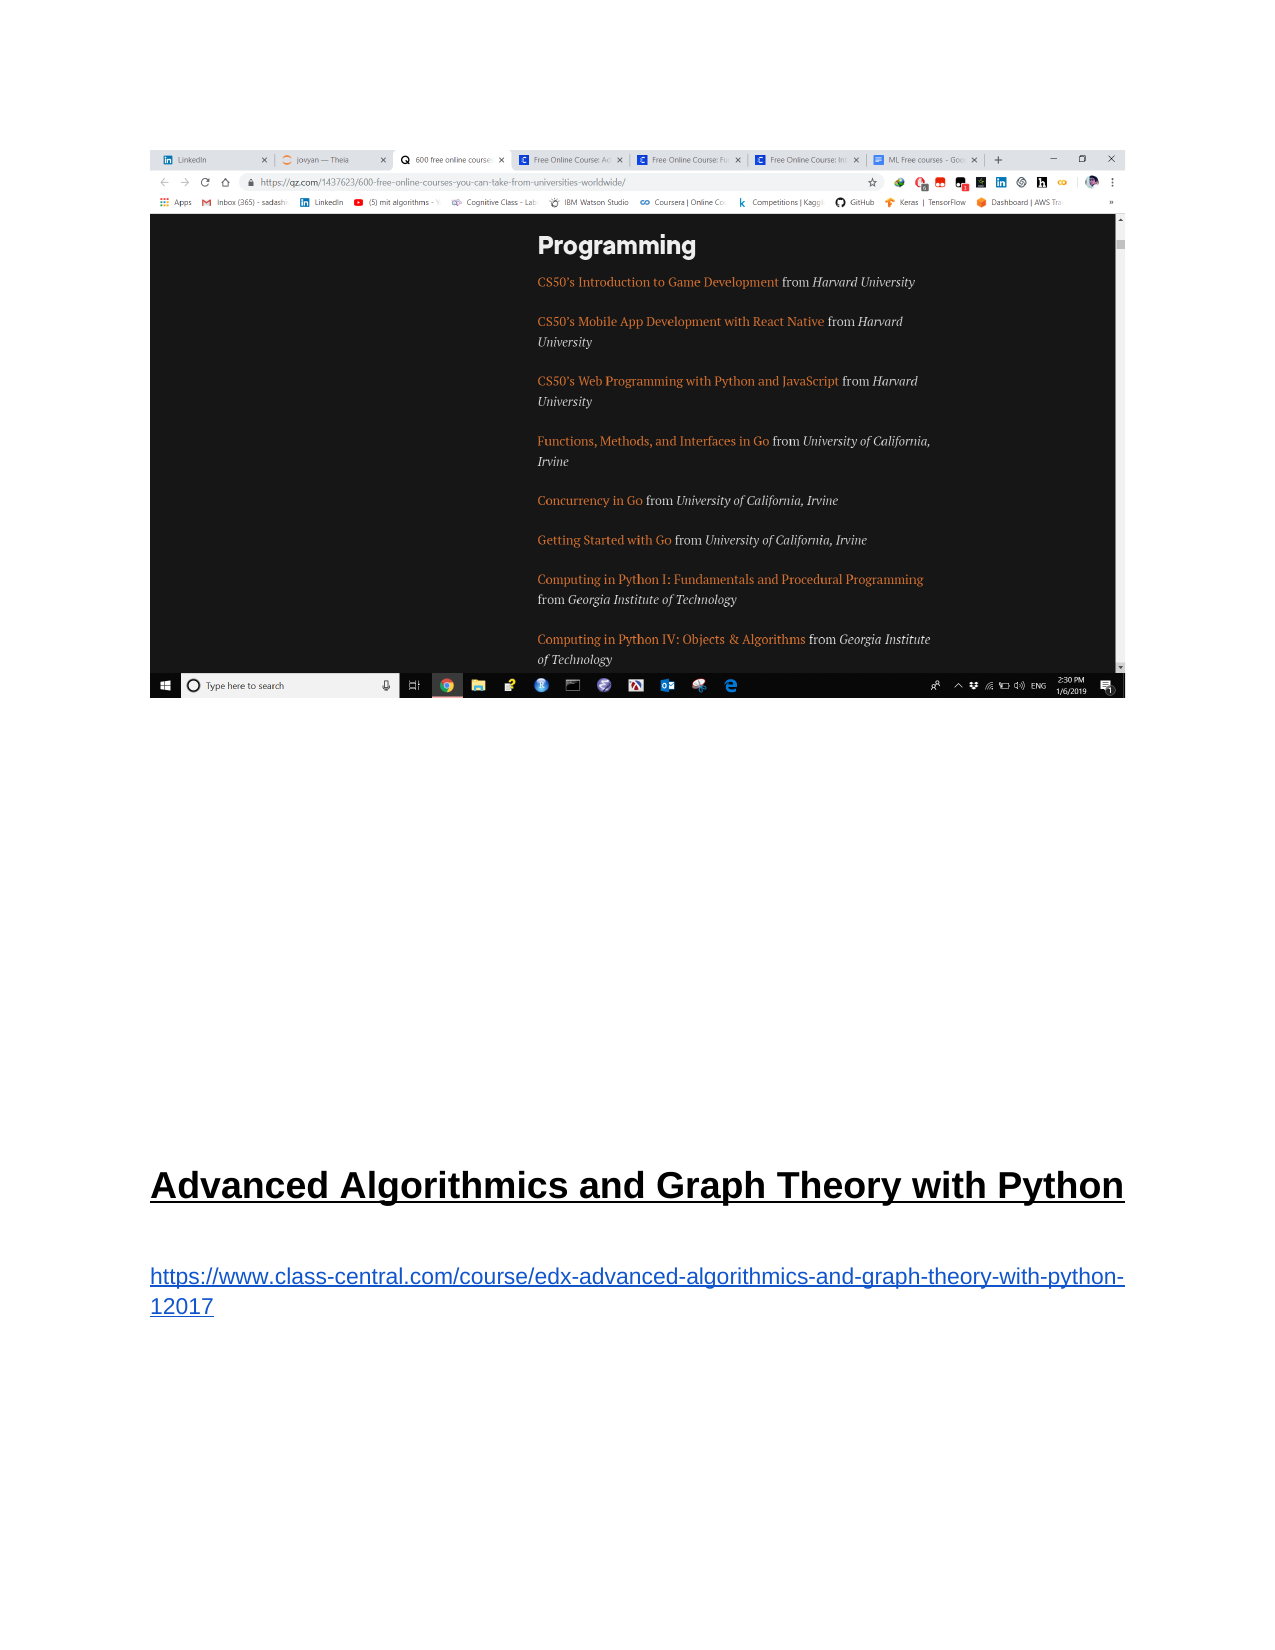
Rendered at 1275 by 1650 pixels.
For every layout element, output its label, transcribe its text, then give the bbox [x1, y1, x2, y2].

picture [150, 150, 1125, 698]
text https://www.class-central.com/course/edx-advanced-algorithmics-and-graph-theory-with-python-12017 [150, 1287, 1125, 1319]
text https://www.class-central.com/course/edx-advanced-algorithmics-and-graph-theory-with-python-12017 [150, 1263, 1125, 1285]
text Advanced Algorithmics and Graph Theory with Python [150, 1163, 1125, 1201]
